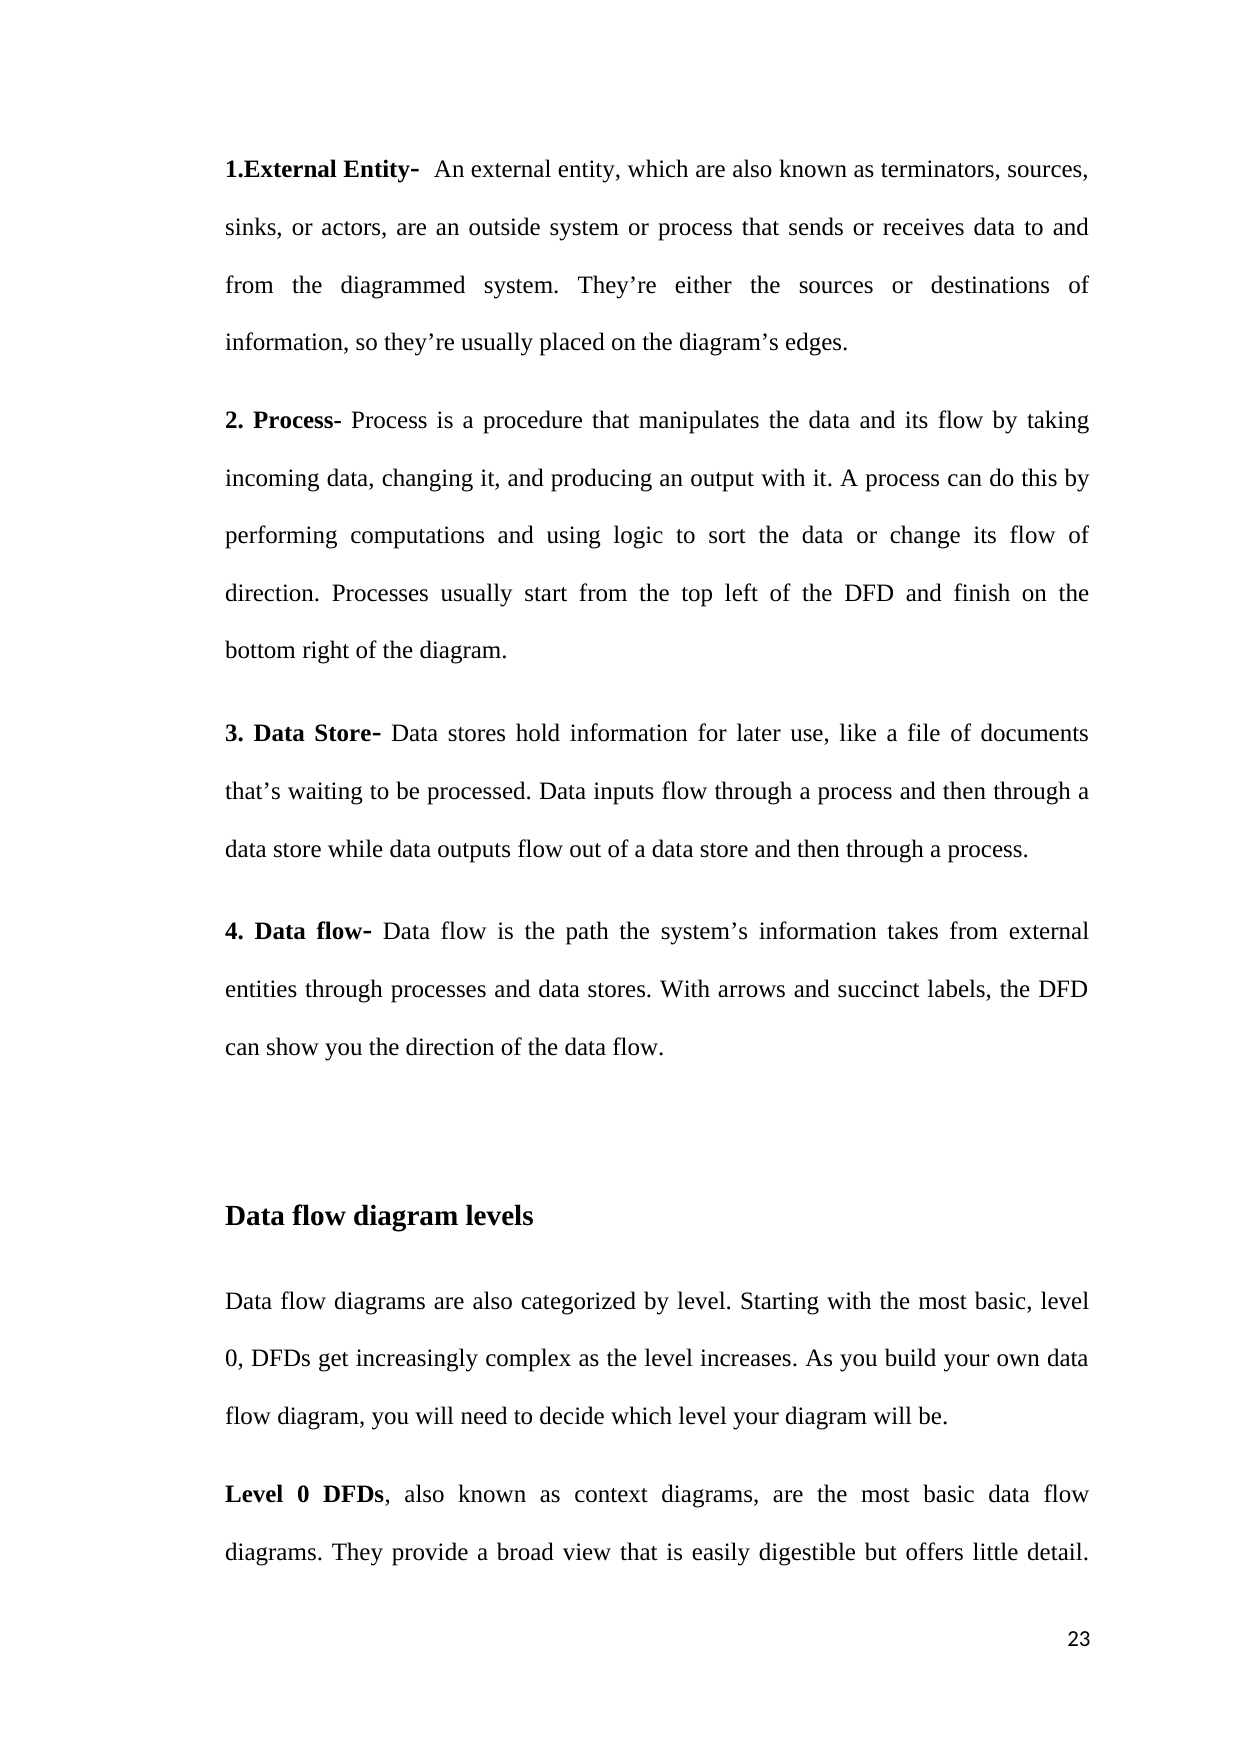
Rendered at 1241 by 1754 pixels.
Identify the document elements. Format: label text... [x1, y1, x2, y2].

text 1.External Entity- An external entity, which are also known as terminators, sources, sinks, or actors, are an outside system or process that sends or receives data to and from the diagrammed system. They’re either the sources or destinations of information, so they’re usually placed on the diagram’s edges. [225, 150, 1090, 356]
text Data flow diagrams are also categorized by level. Starting with the most basic, level 0, DFDs get increasingly complex as the level increases. As you build your own data flow diagram, you will need to decide which level your diagram will be. [225, 1286, 1090, 1430]
text Data flow diagram levels [225, 1198, 1090, 1232]
text 4. Data flow- Data flow is the path the system’s information takes from external entities through processes and data stores. With arrows and succinct labels, the DFD can show you the direction of the data flow. [225, 912, 1090, 1061]
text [225, 1479, 1090, 1566]
text 2. Process- Process is a procedure that manipulates the data and its flow by taking incoming data, changing it, and producing an output with it. A process can do this by performing computations and using logic to sort the data or change its flow of direction. Processes usually start from the top left of the DFD and finish on the bottom right of the diagram. [225, 406, 1090, 664]
text 3. Data Store- Data stores hold information for later use, like a file of documents that’s waiting to be processed. Data inputs flow through a process and then through a data store while data outputs flow out of a data store and then through a process. [225, 714, 1090, 862]
